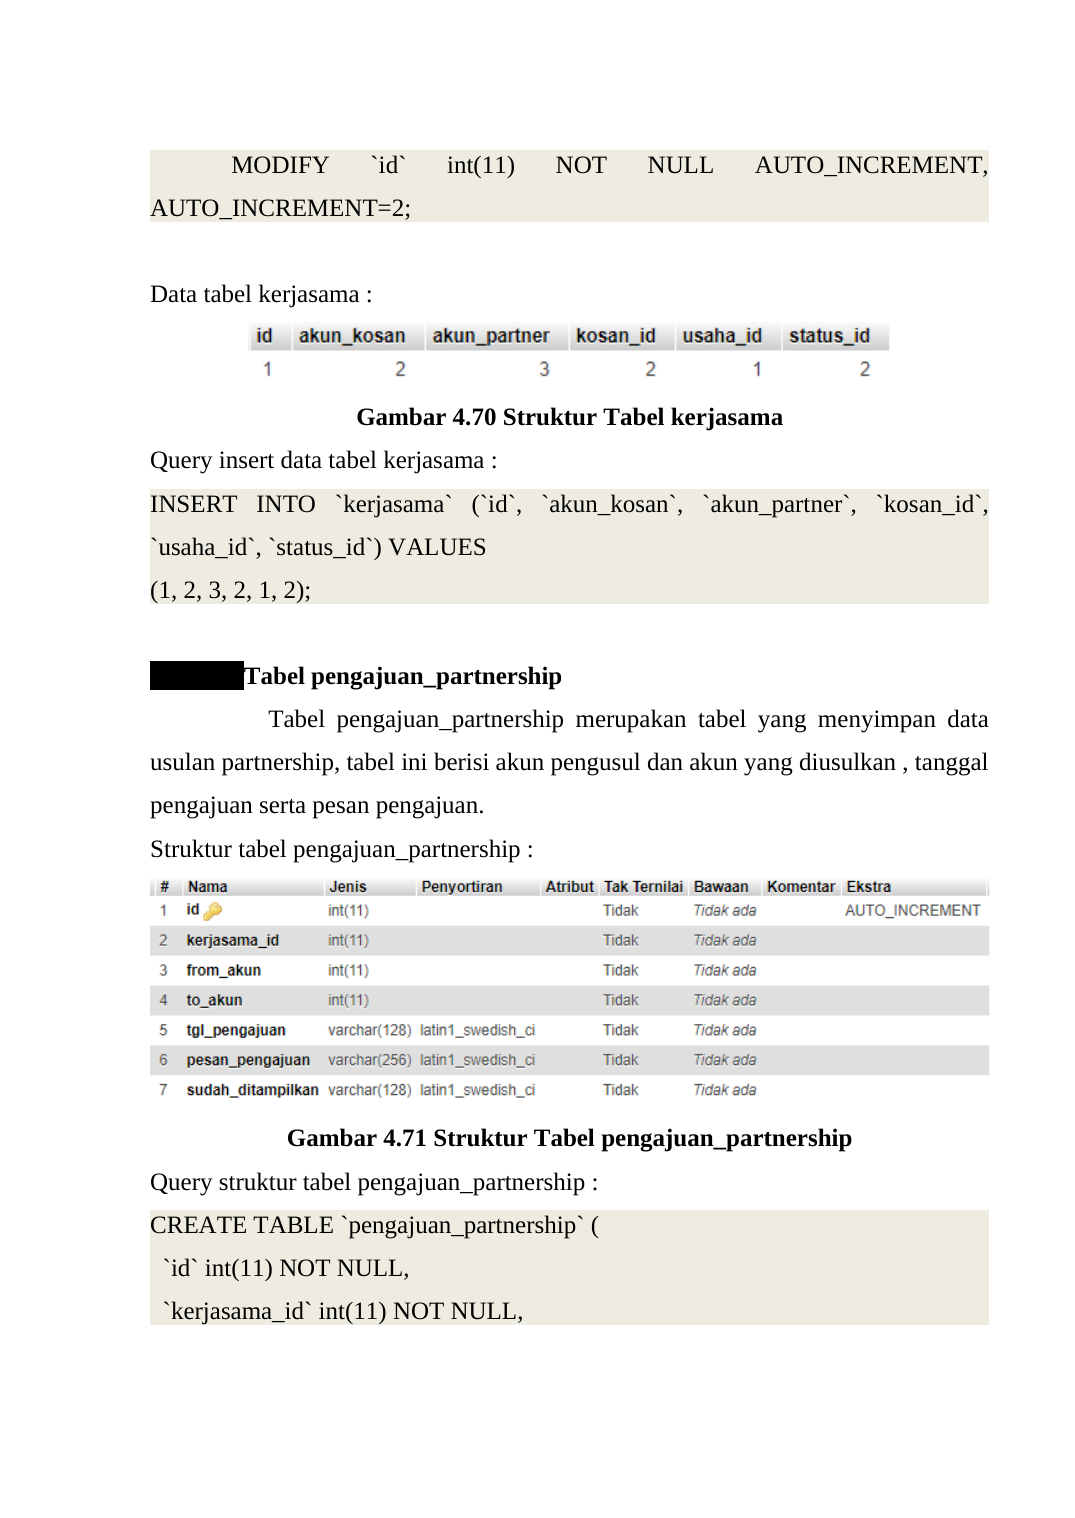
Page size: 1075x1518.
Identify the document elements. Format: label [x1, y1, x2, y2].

picture [248, 322, 891, 389]
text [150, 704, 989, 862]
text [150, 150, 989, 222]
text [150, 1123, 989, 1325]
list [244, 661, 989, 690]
picture [150, 876, 990, 1109]
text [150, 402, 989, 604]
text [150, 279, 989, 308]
